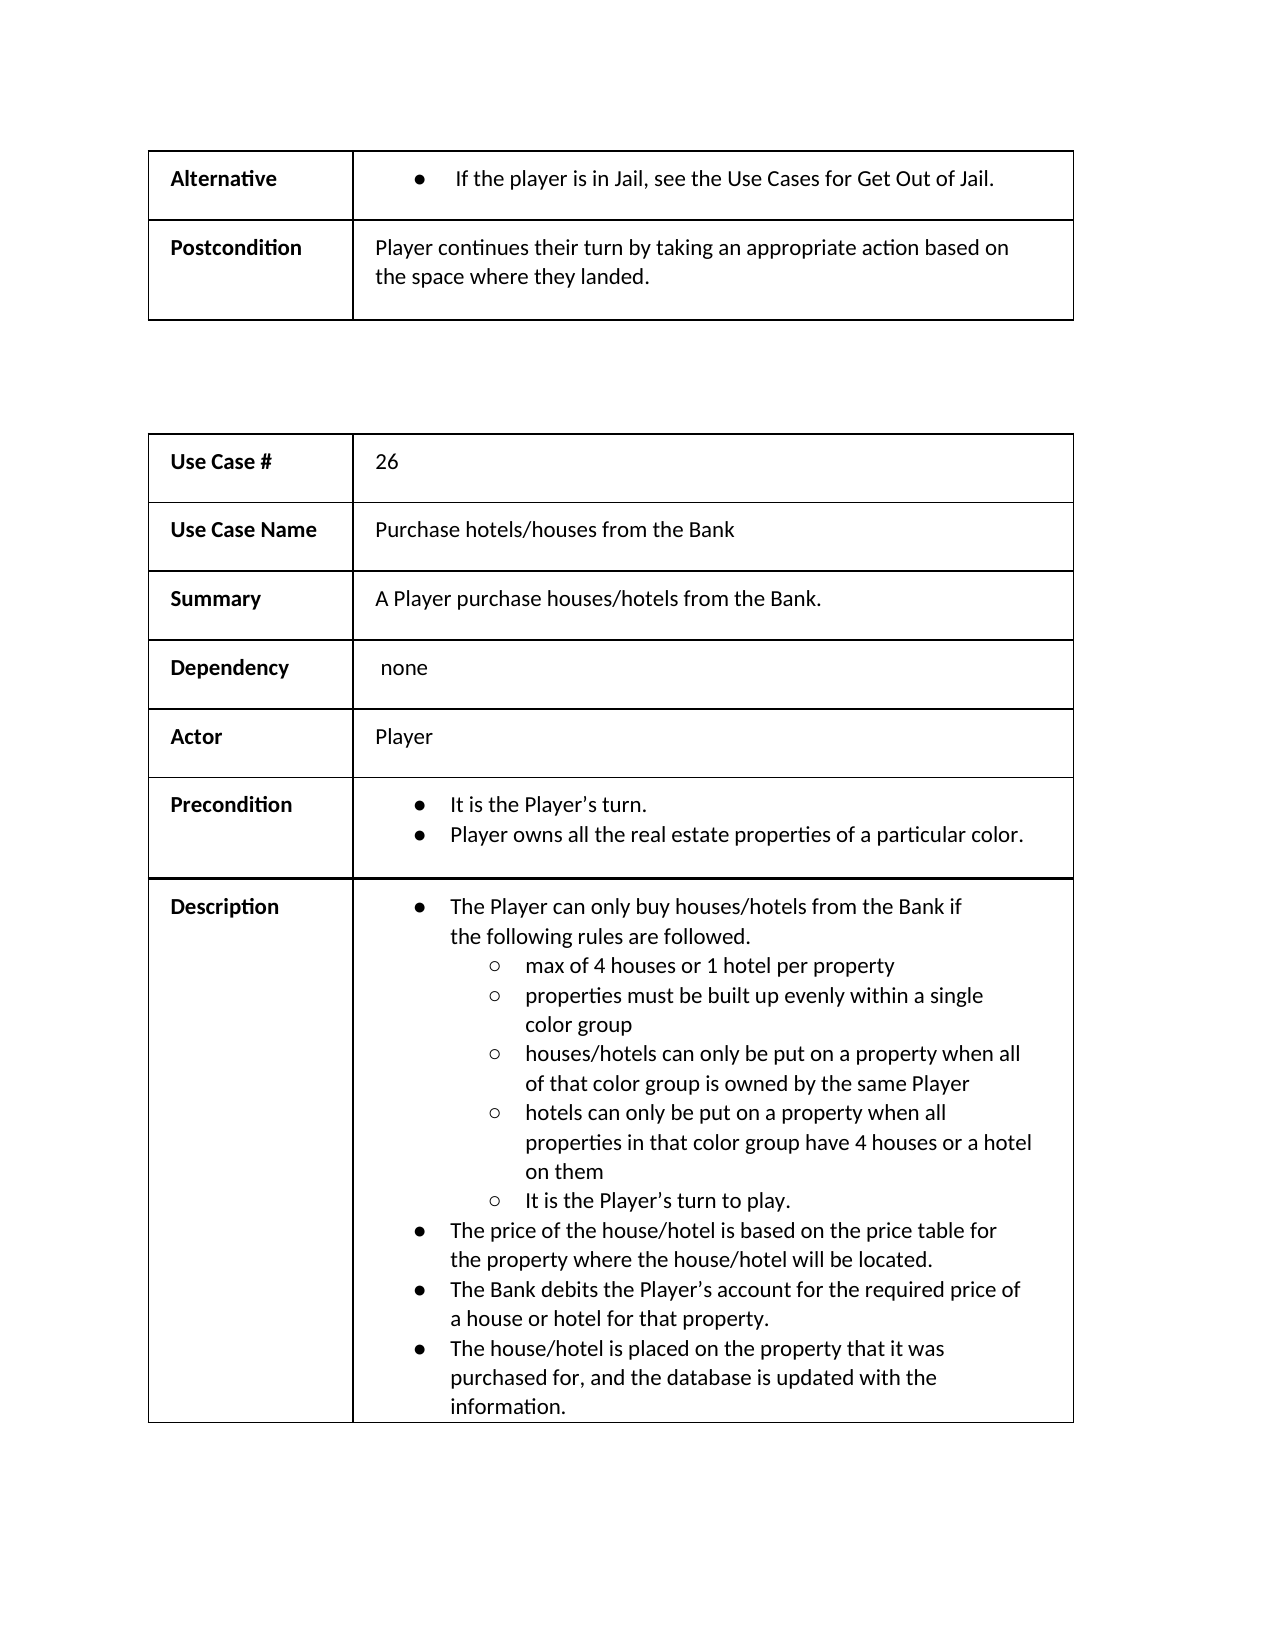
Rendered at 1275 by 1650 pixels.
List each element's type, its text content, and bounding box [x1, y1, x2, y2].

table_cell Postcondition [149, 221, 352, 319]
table_header Description [149, 880, 352, 1422]
table_cell Dependency [149, 641, 352, 708]
table_cell none [354, 641, 1073, 708]
table_cell Player continues their turn by taking an appropriate action based on the space where they landed. [354, 221, 1073, 319]
table_cell Purchase hotels/houses from the Bank [354, 503, 1073, 570]
table_cell Precondition [149, 778, 352, 876]
table_header Use Case # [149, 435, 352, 501]
table_header 26 [354, 435, 1073, 501]
table_cell It is the Player’s turn. Player owns all the real estate properties of a particular color. [354, 778, 1073, 876]
table_cell A Player purchase houses/hotels from the Bank. [354, 572, 1073, 639]
table_cell Player [354, 710, 1073, 776]
table_header The Player can only buy houses/hotels from the Bank if the following rules are followed. max of 4 houses or 1 hotel per property properties must be built up evenly within a single color group houses/hotels can only be put on a property when all of that color group is owned by the same Player hotels can only be put on a property when all properties in that color group have 4 houses or a hotel on them It is the Player’s turn to play. The price of the house/hotel is based on the price table for the property where the house/hotel will be located. The Bank debits the Player’s account for the required price of a house or hotel for that property. The house/hotel is placed on the property that it was purchased for, and the database is updated with the information. [354, 880, 1073, 1422]
table_cell Actor [149, 710, 352, 776]
table_cell Use Case Name [149, 503, 352, 570]
table_cell Summary [149, 572, 352, 639]
table_cell If the player is in Jail, see the Use Cases for Get Out of Jail. [354, 152, 1073, 219]
table_cell Alternative [149, 152, 352, 219]
